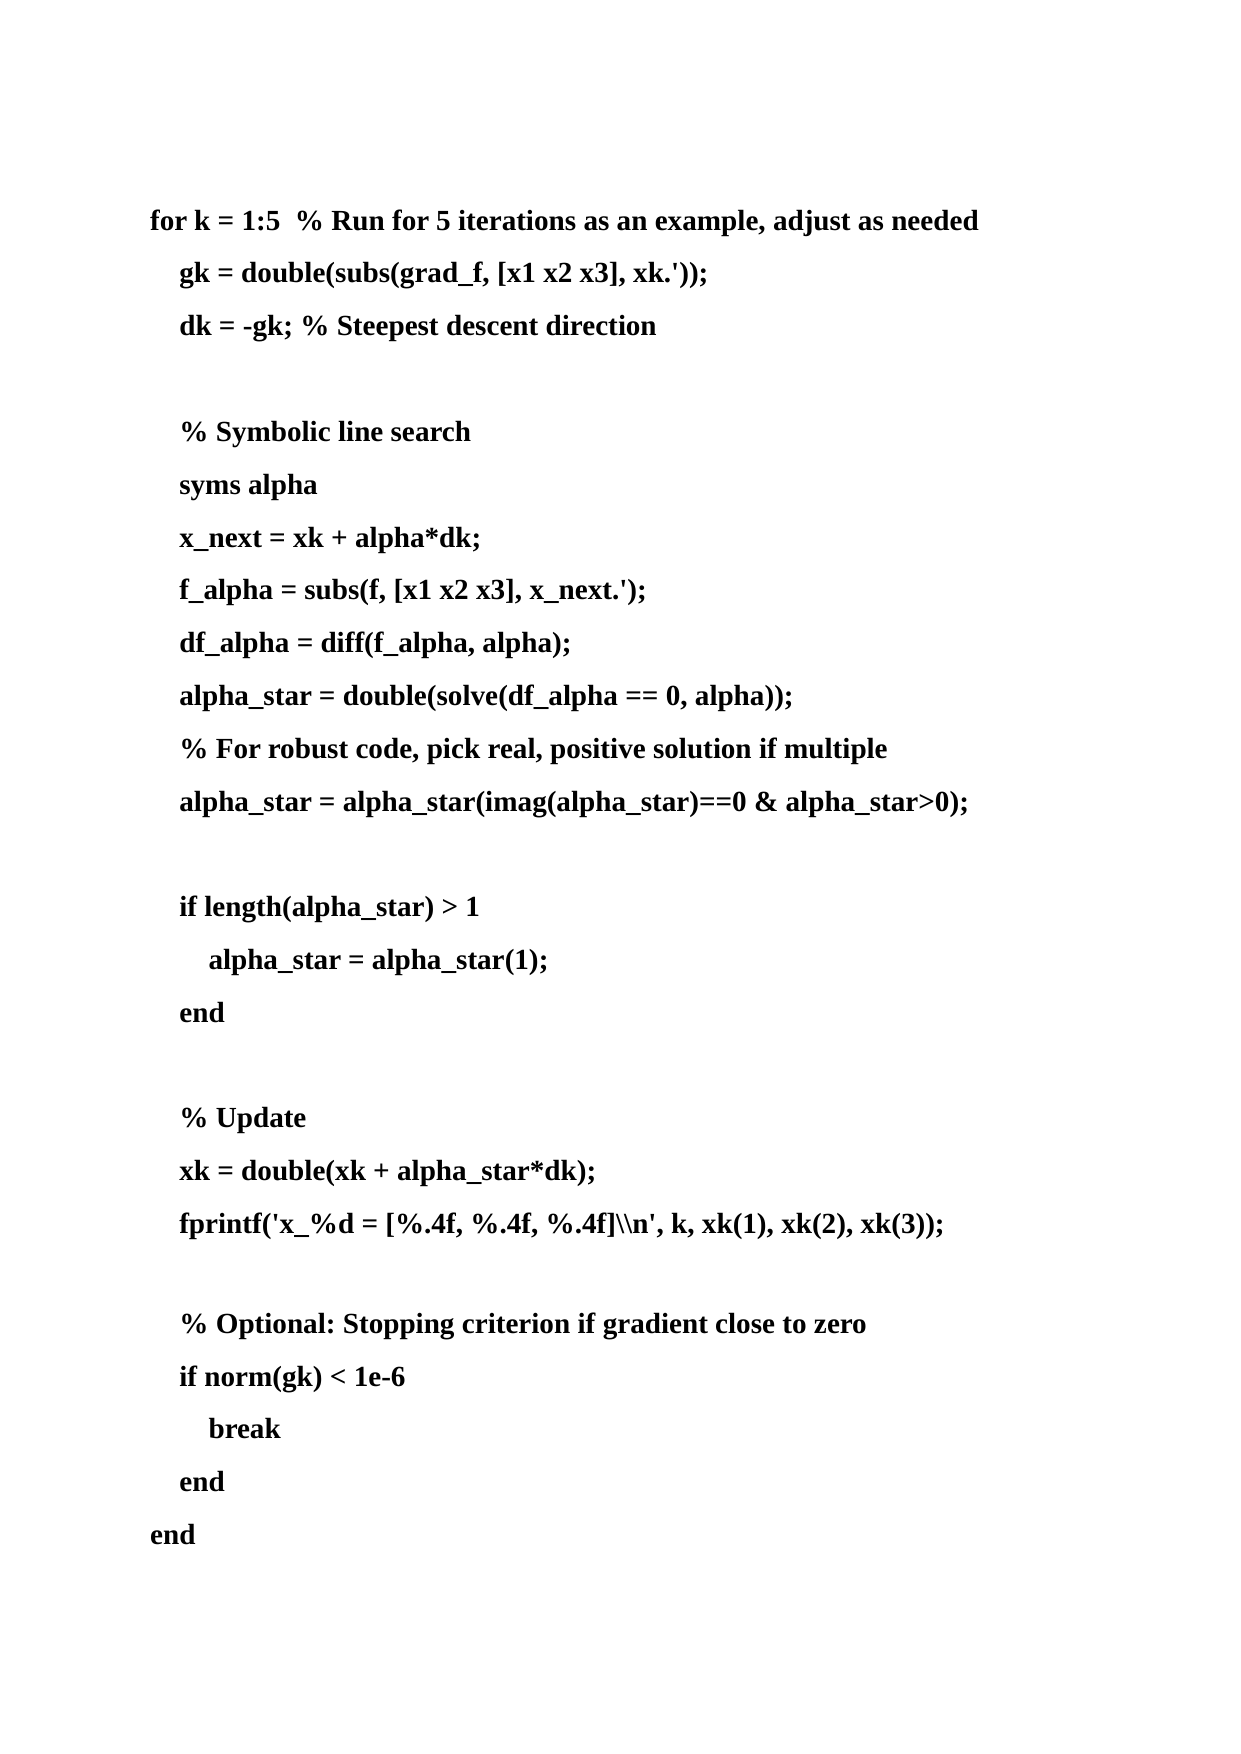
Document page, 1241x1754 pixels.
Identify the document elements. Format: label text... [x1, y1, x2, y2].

text % For robust code, pick real, positive solution if multiple [150, 731, 1090, 764]
text gk = double(subs(grad_f, [x1 x2 x3], xk.')); [150, 256, 1090, 289]
text fprintf('x_%d = [%.4f, %.4f, %.4f]\\n', k, xk(1), xk(2), xk(3)); [150, 1206, 1090, 1240]
text dk = -gk; % Steepest descent direction [150, 308, 1090, 342]
text % Optional: Stopping criterion if gradient close to zero [150, 1306, 1090, 1339]
text alpha_star = alpha_star(imag(alpha_star)==0 & alpha_star>0); [150, 784, 1090, 817]
text df_alpha = diff(f_alpha, alpha); [150, 625, 1090, 659]
text f_alpha = subs(f, [x1 x2 x3], x_next.'); [150, 572, 1090, 606]
text % Symbolic line search [150, 414, 1090, 448]
text break [150, 1412, 1090, 1445]
text for k = 1:5 % Run for 5 iterations as an example, adjust as needed [150, 203, 1090, 236]
text x_next = xk + alpha*dk; [150, 520, 1090, 553]
text end [150, 995, 1090, 1028]
text end [150, 1464, 1090, 1498]
text alpha_star = alpha_star(1); [150, 942, 1090, 976]
text % Update [150, 1101, 1090, 1134]
text xk = double(xk + alpha_star*dk); [150, 1153, 1090, 1187]
text if norm(gk) < 1e-6 [150, 1359, 1090, 1392]
text end [150, 1517, 1090, 1551]
text syms alpha [150, 467, 1090, 500]
text if length(alpha_star) > 1 [150, 889, 1090, 923]
text alpha_star = double(solve(df_alpha == 0, alpha)); [150, 678, 1090, 712]
